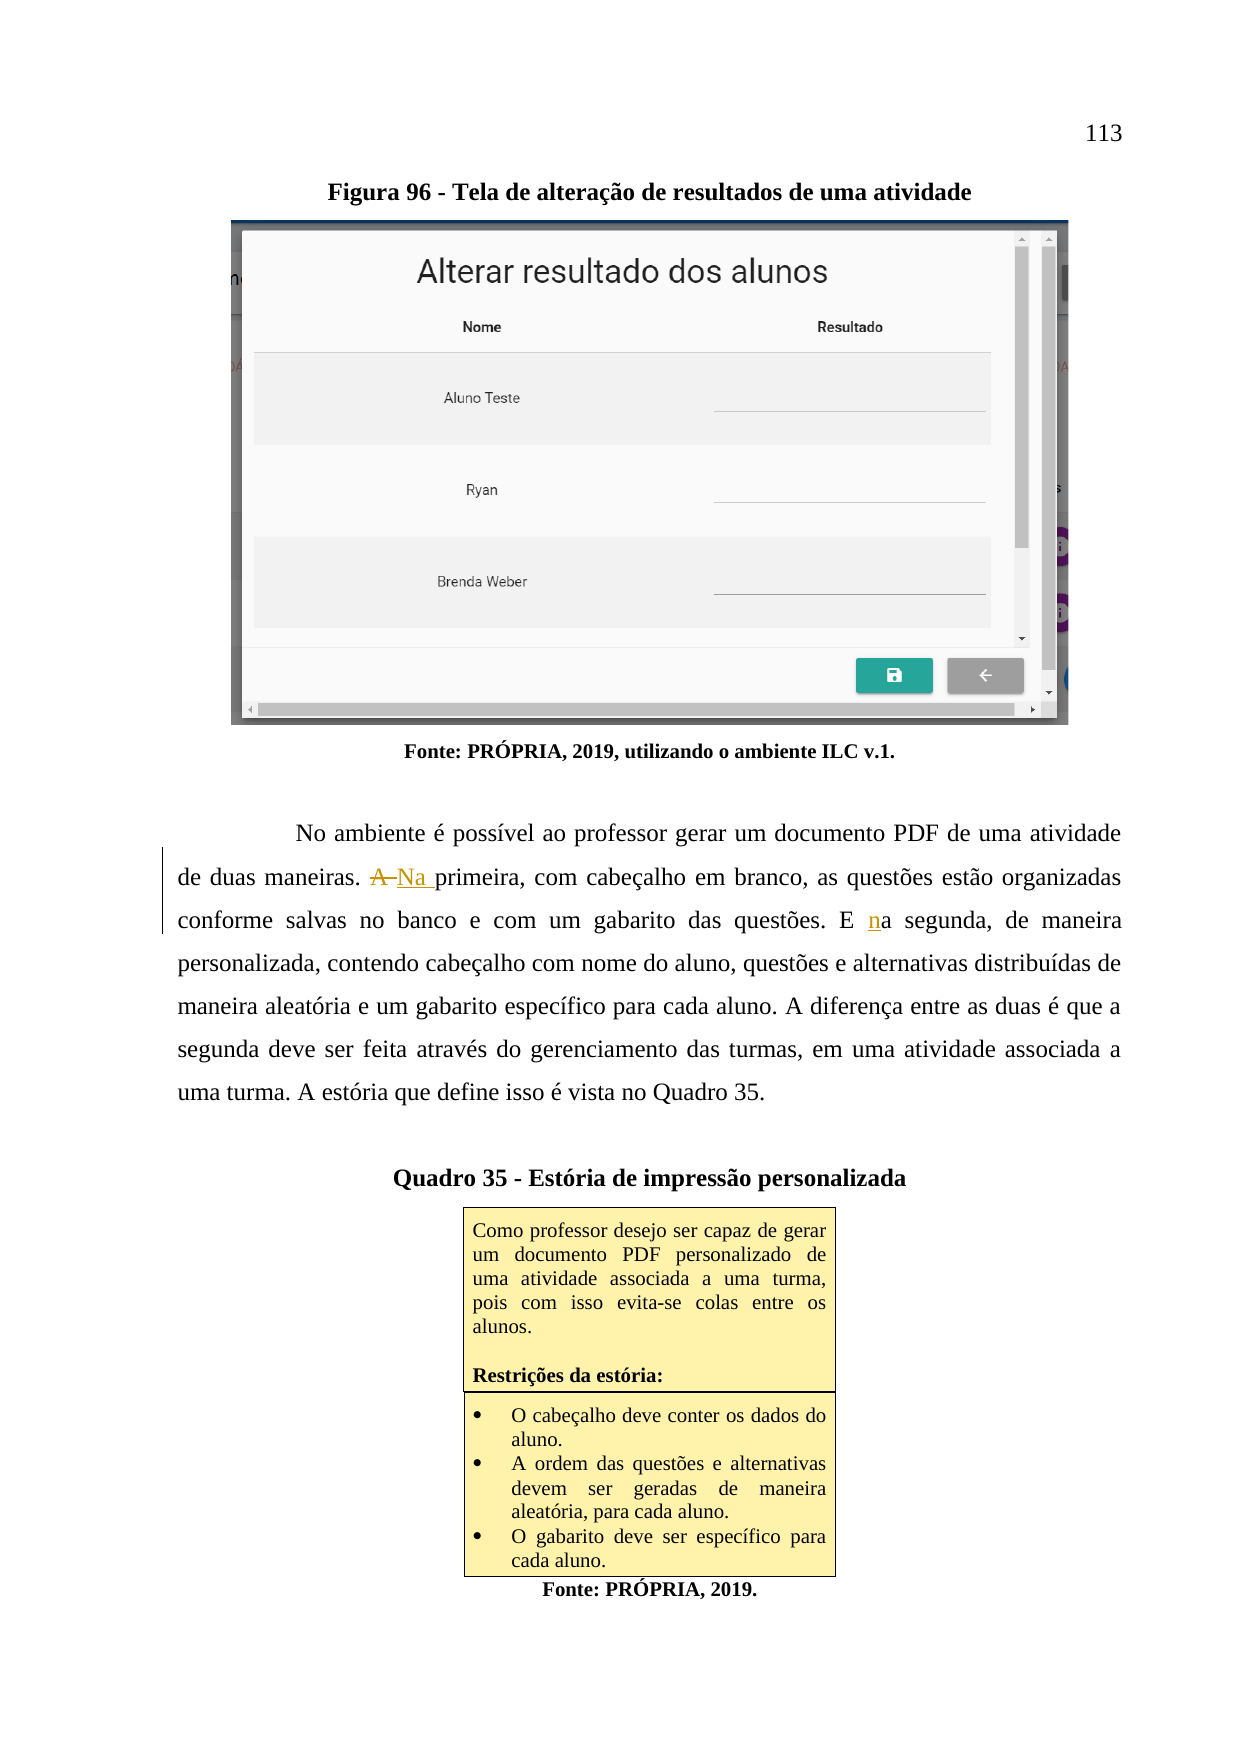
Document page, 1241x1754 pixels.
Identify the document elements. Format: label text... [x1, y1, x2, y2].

text No ambiente é possível ao professor gerar um documento PDF de uma atividade de duas maneiras. primeira, com cabeçalho em branco, as questões estão organizadas conforme salvas no banco e com um gabarito das questões. E a segunda, de maneira personalizada, contendo cabeçalho com nome do aluno, questões e alternativas distribuídas de maneira aleatória e um gabarito específico para cada aluno. A diferença entre as duas é que a segunda deve ser feita através do gerenciamento das turmas, em uma atividade associada a uma turma. A estória que define isso é vista no Quadro 35. [177, 818, 1122, 1106]
picture [231, 220, 1069, 725]
text Como professor desejo ser capaz de gerar um documento PDF personalizado de uma atividade associada a uma turma, pois com isso evita-se colas entre os alunos. [464, 1208, 835, 1327]
text Fonte: PRÓPRIA, 2019. [177, 1577, 1122, 1601]
list O gabarito deve ser específico para cada aluno. [465, 1512, 835, 1576]
list A ordem das questões e alternativas devem ser geradas de maneira aleatória, para cada aluno. [465, 1440, 835, 1512]
text Fonte: PRÓPRIA, 2019, utilizando o ambiente ILC v.1. [177, 739, 1122, 763]
text Restrições da estória: [464, 1351, 835, 1391]
list O cabeçalho deve conter os dados do aluno. [465, 1393, 835, 1440]
text Quadro 35 - Estória de impressão personalizada [177, 1163, 1122, 1192]
